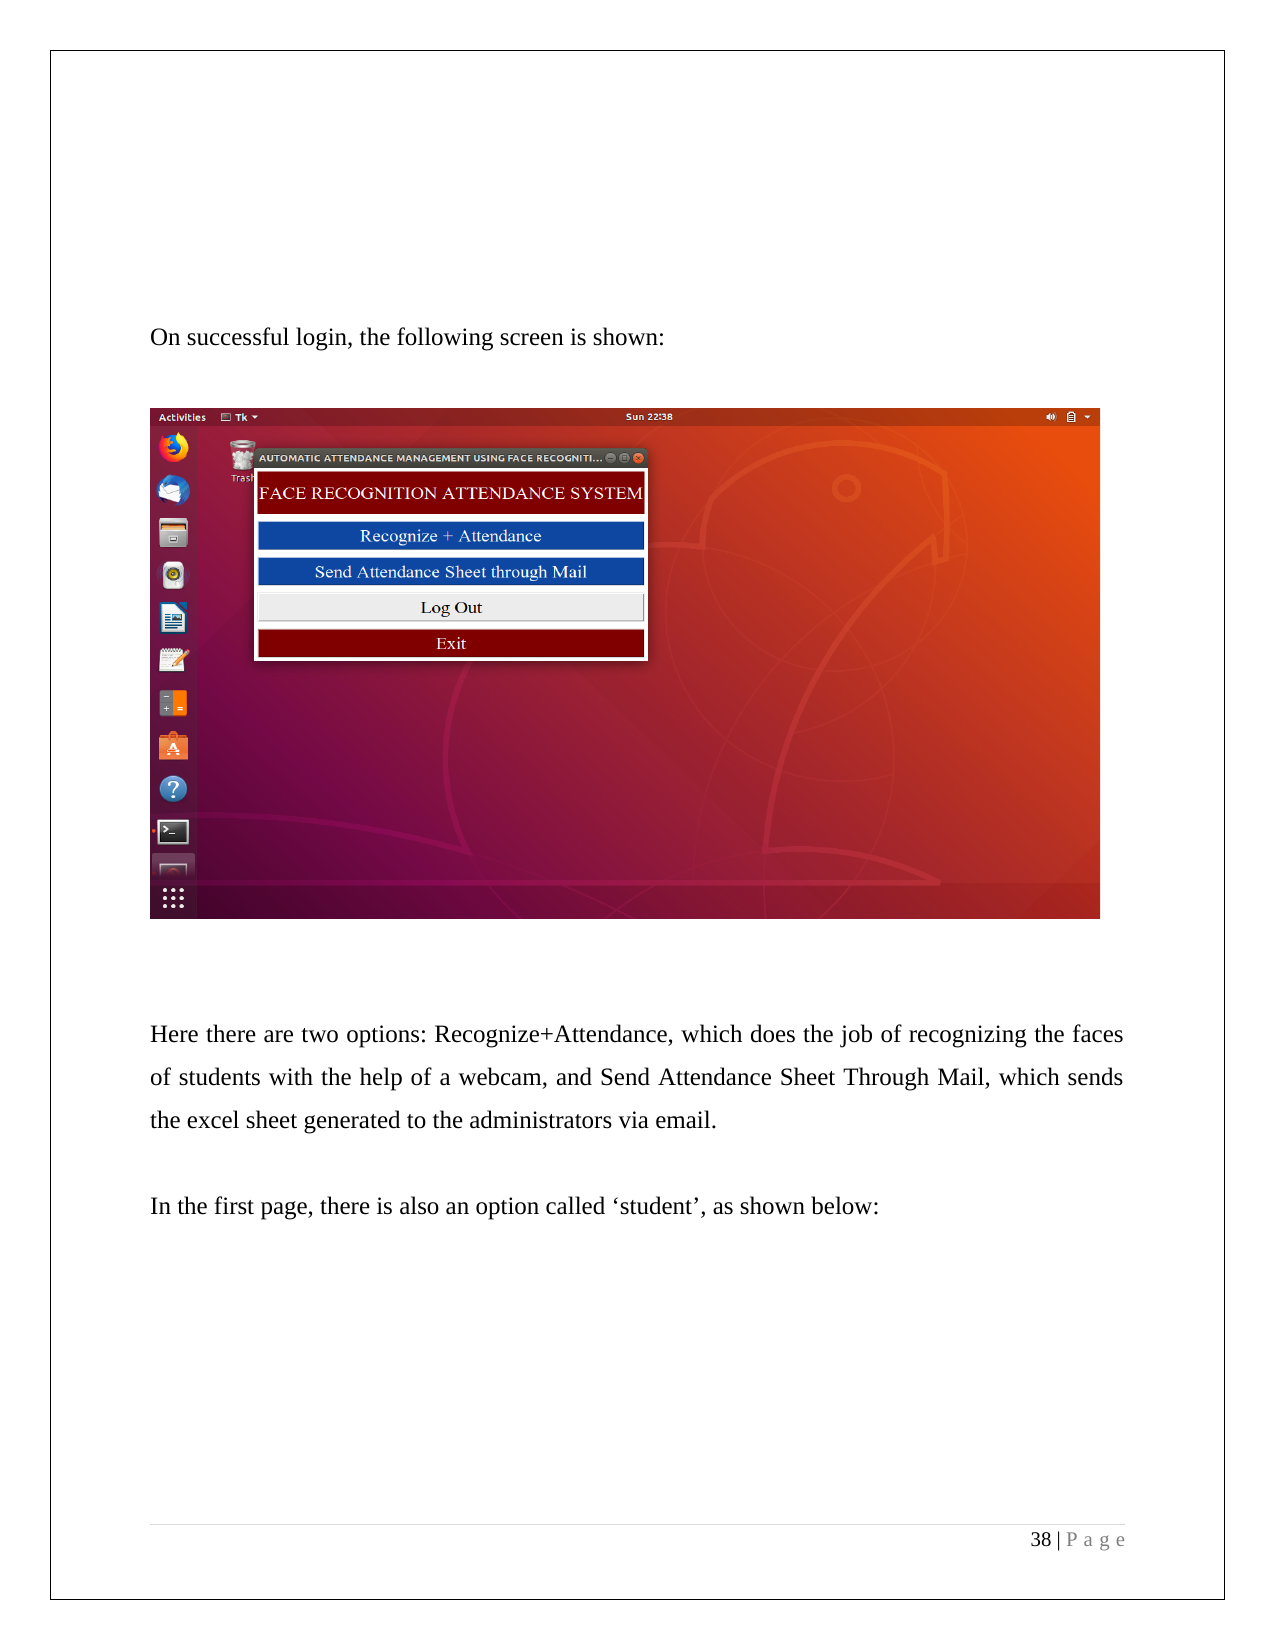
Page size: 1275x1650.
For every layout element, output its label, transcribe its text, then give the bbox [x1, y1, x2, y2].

text On successful login, the following screen is shown: [150, 322, 1125, 351]
text In the first page, there is also an option called ‘student’, as shown below: [150, 1191, 1125, 1220]
text Here there are two options: Recognize+Attendance, which does the job of recognizing the faces of students with the help of a webcam, and Send Attendance Sheet Through Mail, which sends the excel sheet generated to the administrators via email. [150, 1019, 1125, 1134]
picture [150, 408, 1100, 919]
